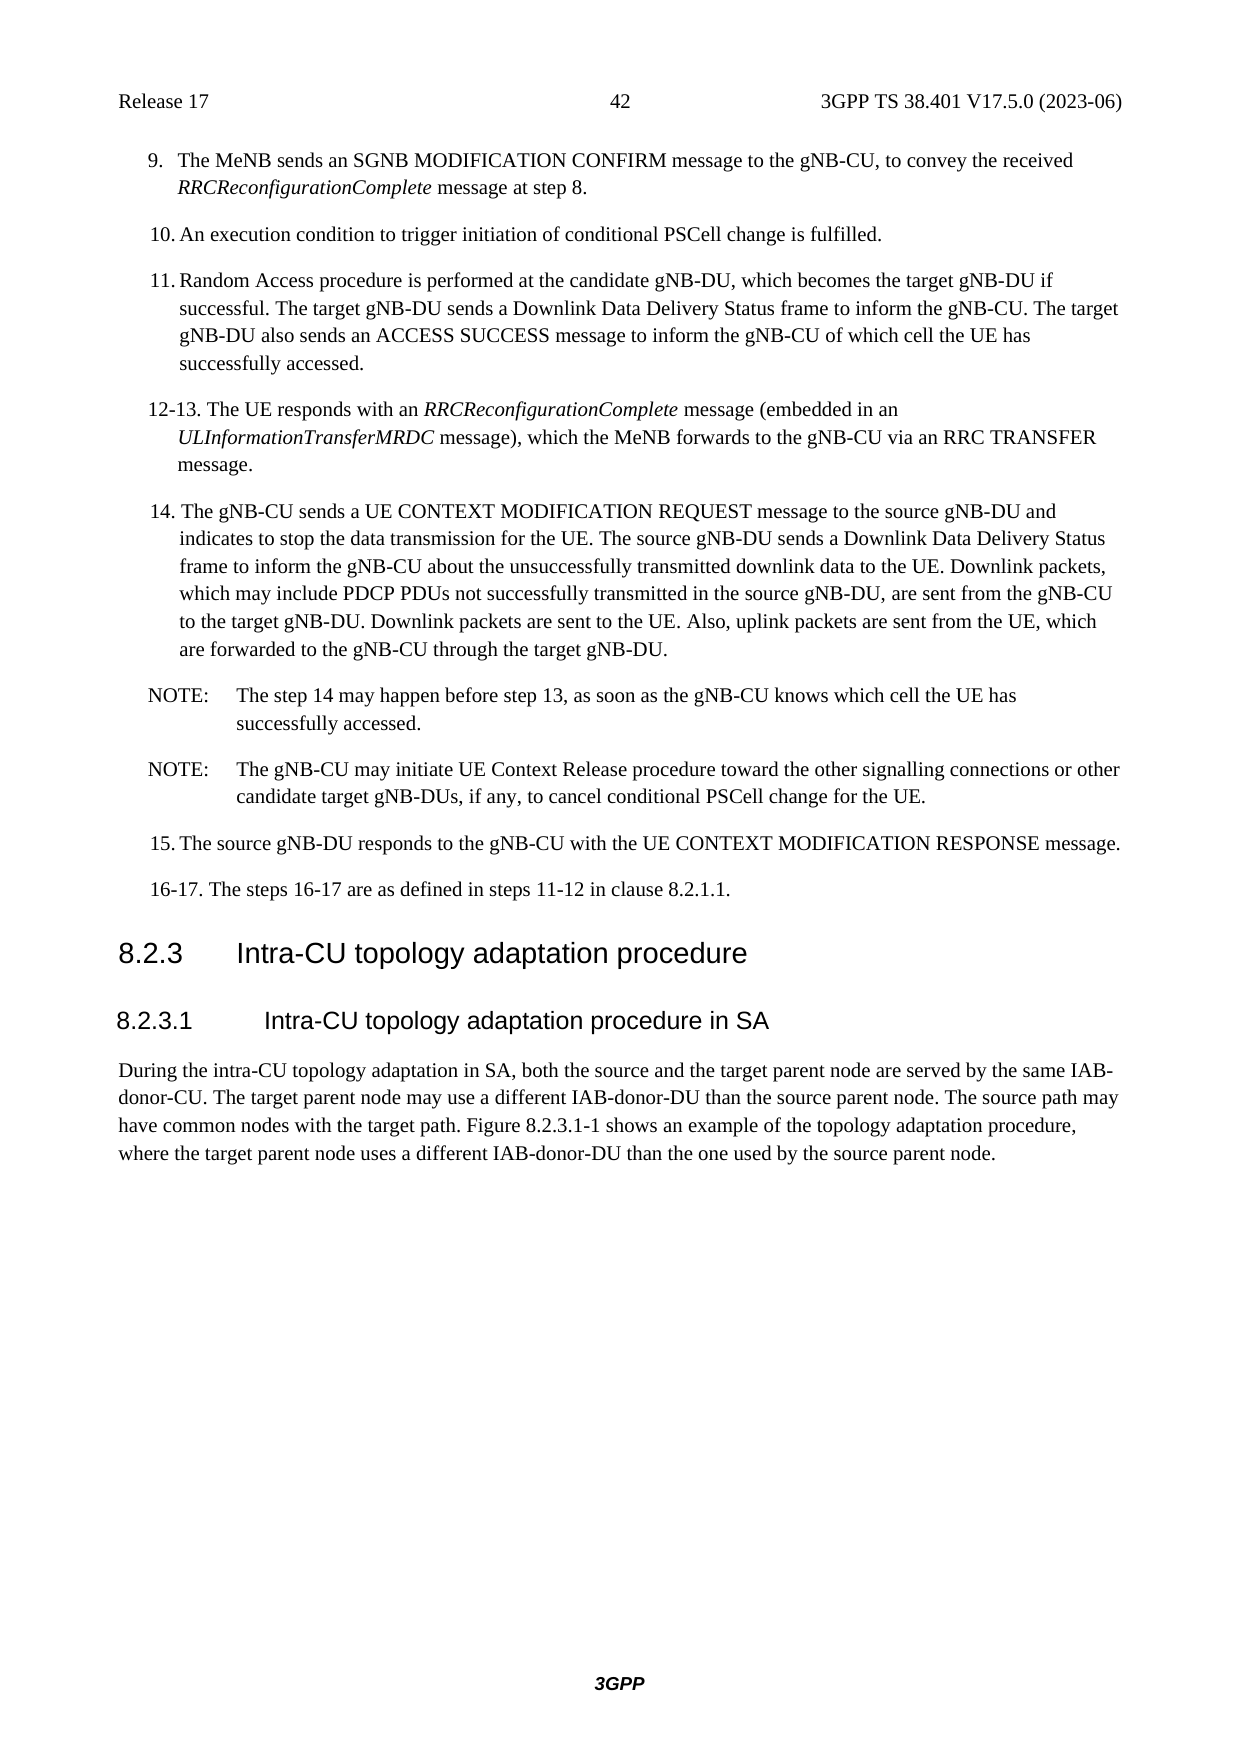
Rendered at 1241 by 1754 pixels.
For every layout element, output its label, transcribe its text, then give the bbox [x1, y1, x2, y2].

text 9. The MeNB sends an SGNB MODIFICATION CONFIRM message to the gNB-CU, to convey the received RRCReconfigurationComplete message at step 8. [148, 147, 1122, 199]
subtitle 8.2.3.1 Intra-CU topology adaptation procedure in SA [116, 1006, 1122, 1034]
text 10. An execution condition to trigger initiation of conditional PSCell change is fulfilled. [149, 221, 1122, 246]
text 15. The source gNB-DU responds to the gNB-CU with the UE CONTEXT MODIFICATION RESPONSE message. [149, 831, 1122, 855]
text 14. The gNB-CU sends a UE CONTEXT MODIFICATION REQUEST message to the source gNB-DU and indicates to stop the data transmission for the UE. The source gNB-DU sends a Downlink Data Delivery Status frame to inform the gNB-CU about the unsuccessfully transmitted downlink data to the UE. Downlink packets, which may include PDCP PDUs not successfully transmitted in the source gNB-DU, are sent from the gNB-CU to the target gNB-DU. Downlink packets are sent to the UE. Also, uplink packets are sent from the UE, which are forwarded to the gNB-CU through the target gNB-DU. [149, 498, 1122, 661]
subtitle 8.2.3 Intra-CU topology adaptation procedure [118, 936, 1122, 969]
text 16-17. The steps 16-17 are as defined in steps 11-12 in clause 8.2.1.1. [149, 877, 1122, 901]
text 11. Random Access procedure is performed at the candidate gNB-DU, which becomes the target gNB-DU if successful. The target gNB-DU sends a Downlink Data Delivery Status frame to inform the gNB-CU. The target gNB-DU also sends an ACCESS SUCCESS message to inform the gNB-CU of which cell the UE has successfully accessed. [149, 268, 1122, 375]
text 12-13. The UE responds with an RRCReconfigurationComplete message (embedded in an ULInformationTransferMRDC message), which the MeNB forwards to the gNB-CU via an RRC TRANSFER message. [148, 397, 1122, 476]
text During the intra-CU topology adaptation in SA, both the source and the target parent node are served by the same IAB-donor-CU. The target parent node may use a different IAB-donor-DU than the source parent node. The source path may have common nodes with the target path. Figure 8.2.3.1-1 shows an example of the topology adaptation procedure, where the target parent node uses a different IAB-donor-DU than the one used by the source parent node. [118, 1058, 1122, 1164]
text NOTE: The step 14 may happen before step 13, as soon as the gNB-CU knows which cell the UE has successfully accessed. [148, 683, 1122, 734]
text NOTE: The gNB-CU may initiate UE Context Release procedure toward the other signalling connections or other candidate target gNB-DUs, if any, to cancel conditional PSCell change for the UE. [148, 757, 1122, 808]
